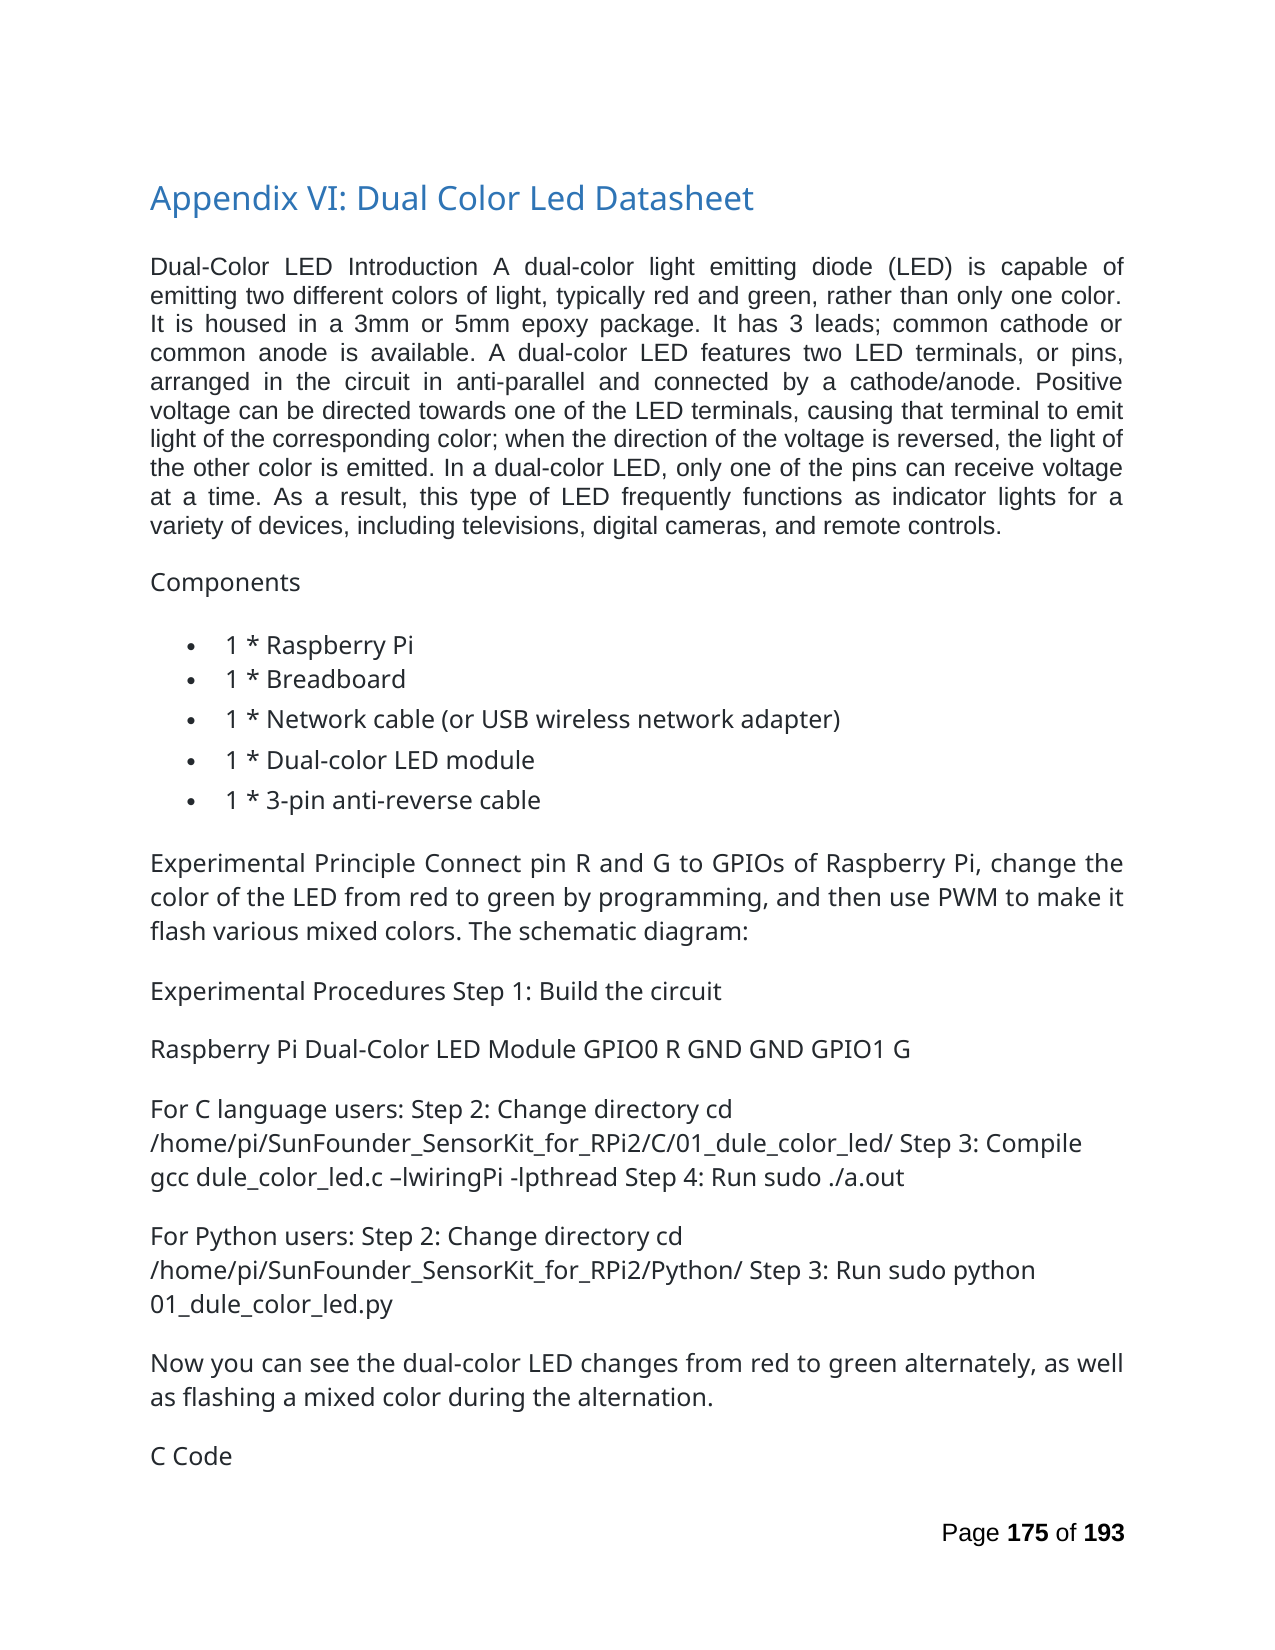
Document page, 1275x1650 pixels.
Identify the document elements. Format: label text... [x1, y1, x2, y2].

text For Python users: Step 2: Change directory cd /home/pi/SunFounder_SensorKit_for_RPi2/Python/ Step 3: Run sudo python 01_dule_color_led.py [150, 1218, 1125, 1321]
list 1 * Network cable (or USB wireless network adapter) [187, 702, 1125, 736]
list 1 * Raspberry Pi [187, 628, 1125, 662]
text Now you can see the dual-color LED changes from red to green alternately, as well as flashing a mixed color during the alternation. [150, 1346, 1125, 1414]
text Raspberry Pi Dual-Color LED Module GPIO0 R GND GND GPIO1 G [150, 1032, 1125, 1066]
list 1 * 3-pin anti-reverse cable [187, 783, 1125, 817]
text C Code [150, 1439, 1125, 1473]
list 1 * Dual-color LED module [187, 742, 1125, 776]
text Experimental Principle Connect pin R and G to GPIOs of Raspberry Pi, change the color of the LED from red to green by programming, and then use PWM to make it flash various mixed colors. The schematic diagram: [150, 846, 1125, 948]
text Dual-Color LED Introduction A dual-color light emitting diode (LED) is capable of emitting two different colors of light, typically red and green, rather than only one color. It is housed in a 3mm or 5mm epoxy package. It has 3 leads; common cathode or common anode is available. A dual-color LED features two LED terminals, or pins, arranged in the circuit in anti-parallel and connected by a cathode/anode. Positive voltage can be directed towards one of the LED terminals, causing that terminal to emit light of the corresponding color; when the direction of the voltage is reversed, the light of the other color is emitted. In a dual-color LED, only one of the pins can receive voltage at a time. As a result, this type of LED frequently functions as indicator lights for a variety of devices, including televisions, digital cameras, and remote controls. [150, 252, 1125, 539]
list 1 * Breadboard [187, 662, 1125, 696]
text Components [150, 564, 1125, 598]
text Experimental Procedures Step 1: Build the circuit [150, 973, 1125, 1007]
text For C language users: Step 2: Change directory cd /home/pi/SunFounder_SensorKit_for_RPi2/C/01_dule_color_led/ Step 3: Compile gcc dule_color_led.c –lwiringPi -lpthread Step 4: Run sudo ./a.out [150, 1091, 1125, 1193]
subtitle Appendix VI: Dual Color Led Datasheet [150, 175, 1125, 220]
